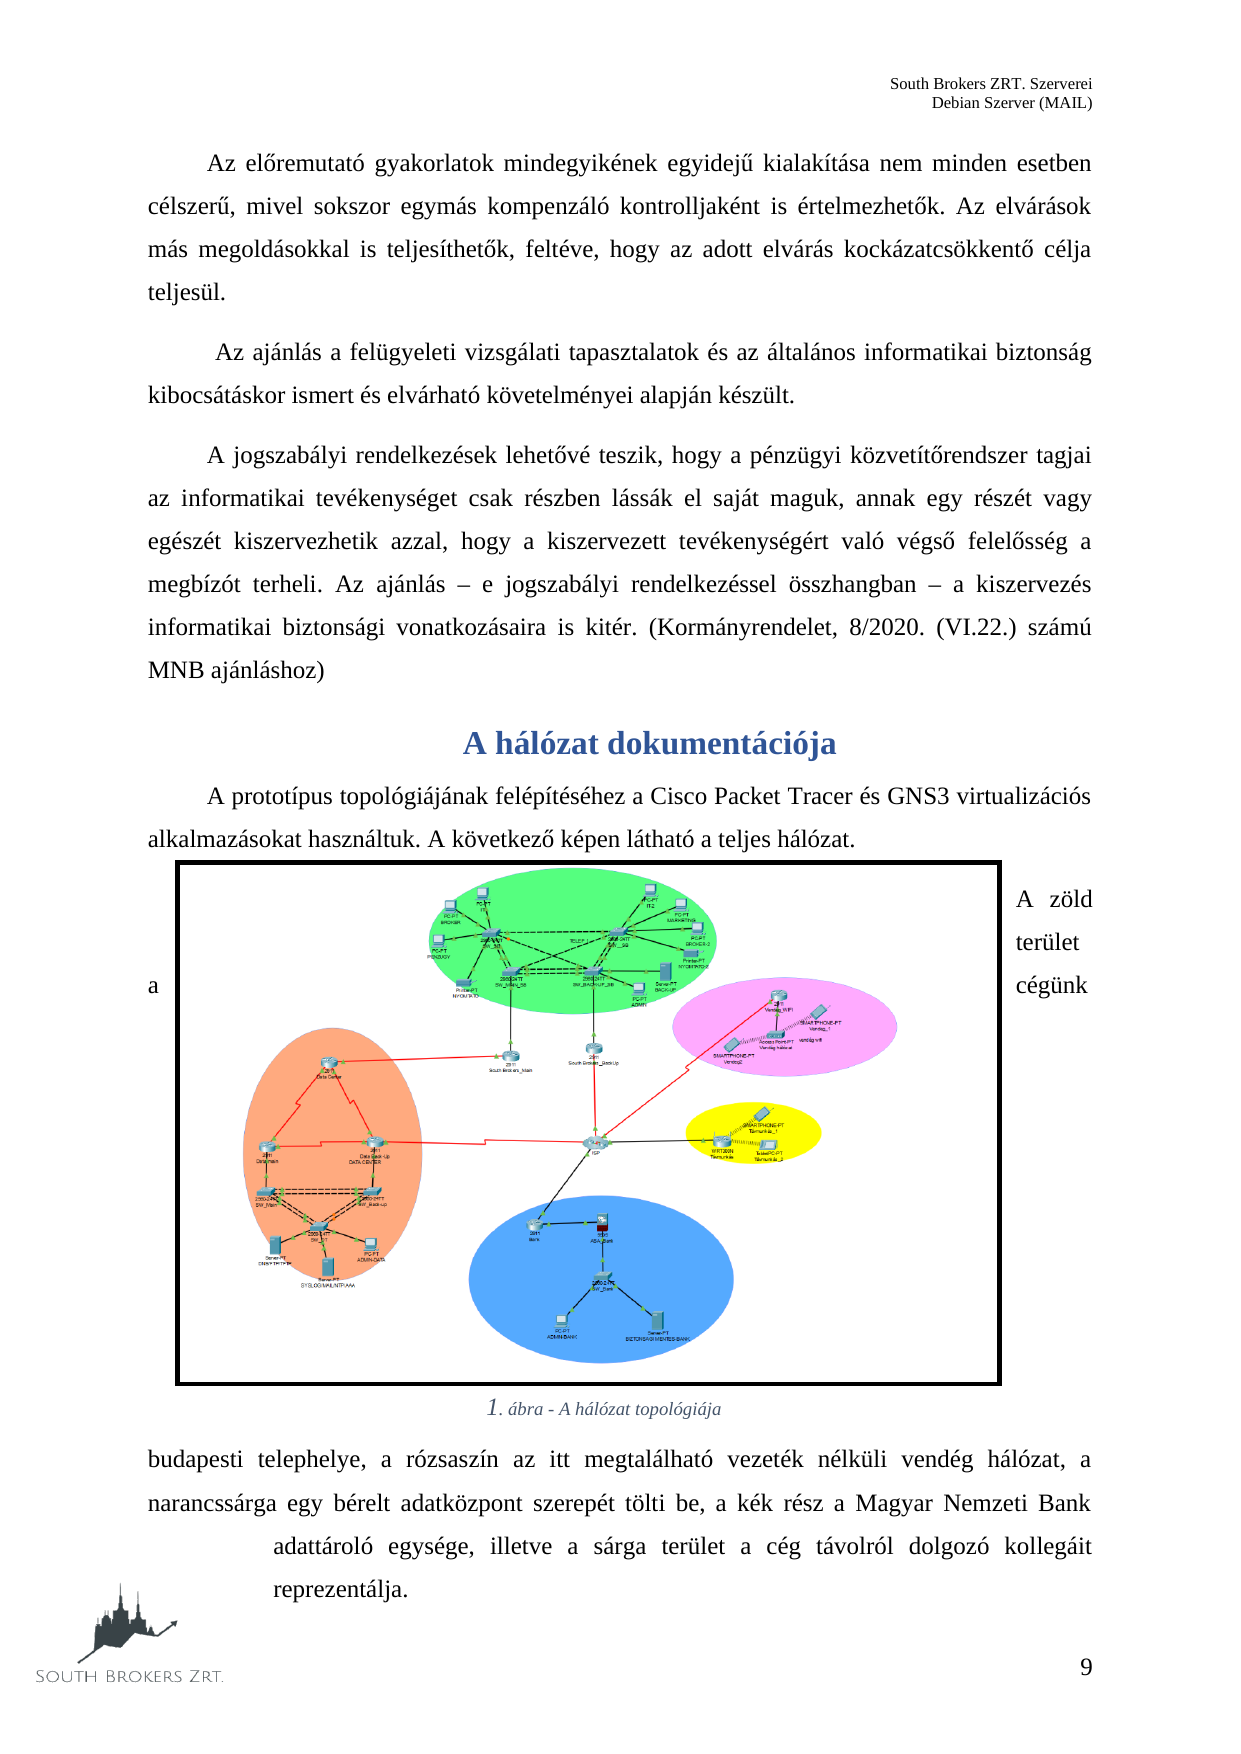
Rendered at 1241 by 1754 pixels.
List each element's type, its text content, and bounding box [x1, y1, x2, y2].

picture [180, 865, 997, 1382]
text A prototípus topológiájának felépítéséhez a Cisco Packet Tracer és GNS3 virtualizációs alkalmazásokat használtuk. A következő képen látható a teljes hálózat. [148, 781, 1093, 853]
picture [0, 1531, 255, 1754]
text A jogszabályi rendelkezések lehetővé teszik, hogy a pénzügyi közvetítőrendszer tagjai az informatikai tevékenységet csak részben lássák el saját maguk, annak egy részét vagy egészét kiszervezhetik azzal, hogy a kiszervezett tevékenységért való végső felelősség a megbízót terheli. Az ajánlás – e jogszabályi rendelkezéssel összhangban – a kiszervezés informatikai biztonsági vonatkozásaira is kitér. (Kormányrendelet, 8/2020. (VI.22.) számú MNB ajánláshoz) [148, 440, 1093, 684]
text Az ajánlás a felügyeleti vizsgálati tapasztalatok és az általános informatikai biztonság kibocsátáskor ismert és elvárható követelményei alapján készült. [148, 337, 1093, 409]
text Az előremutató gyakorlatok mindegyikének egyidejű kialakítása nem minden esetben célszerű, mivel sokszor egymás kompenzáló kontrolljaként is értelmezhetők. Az elvárások más megoldásokkal is teljesíthetők, feltéve, hogy az adott elvárás kockázatcsökkentő célja teljesül. [148, 148, 1093, 306]
subtitle A hálózat dokumentációja [148, 723, 1093, 762]
